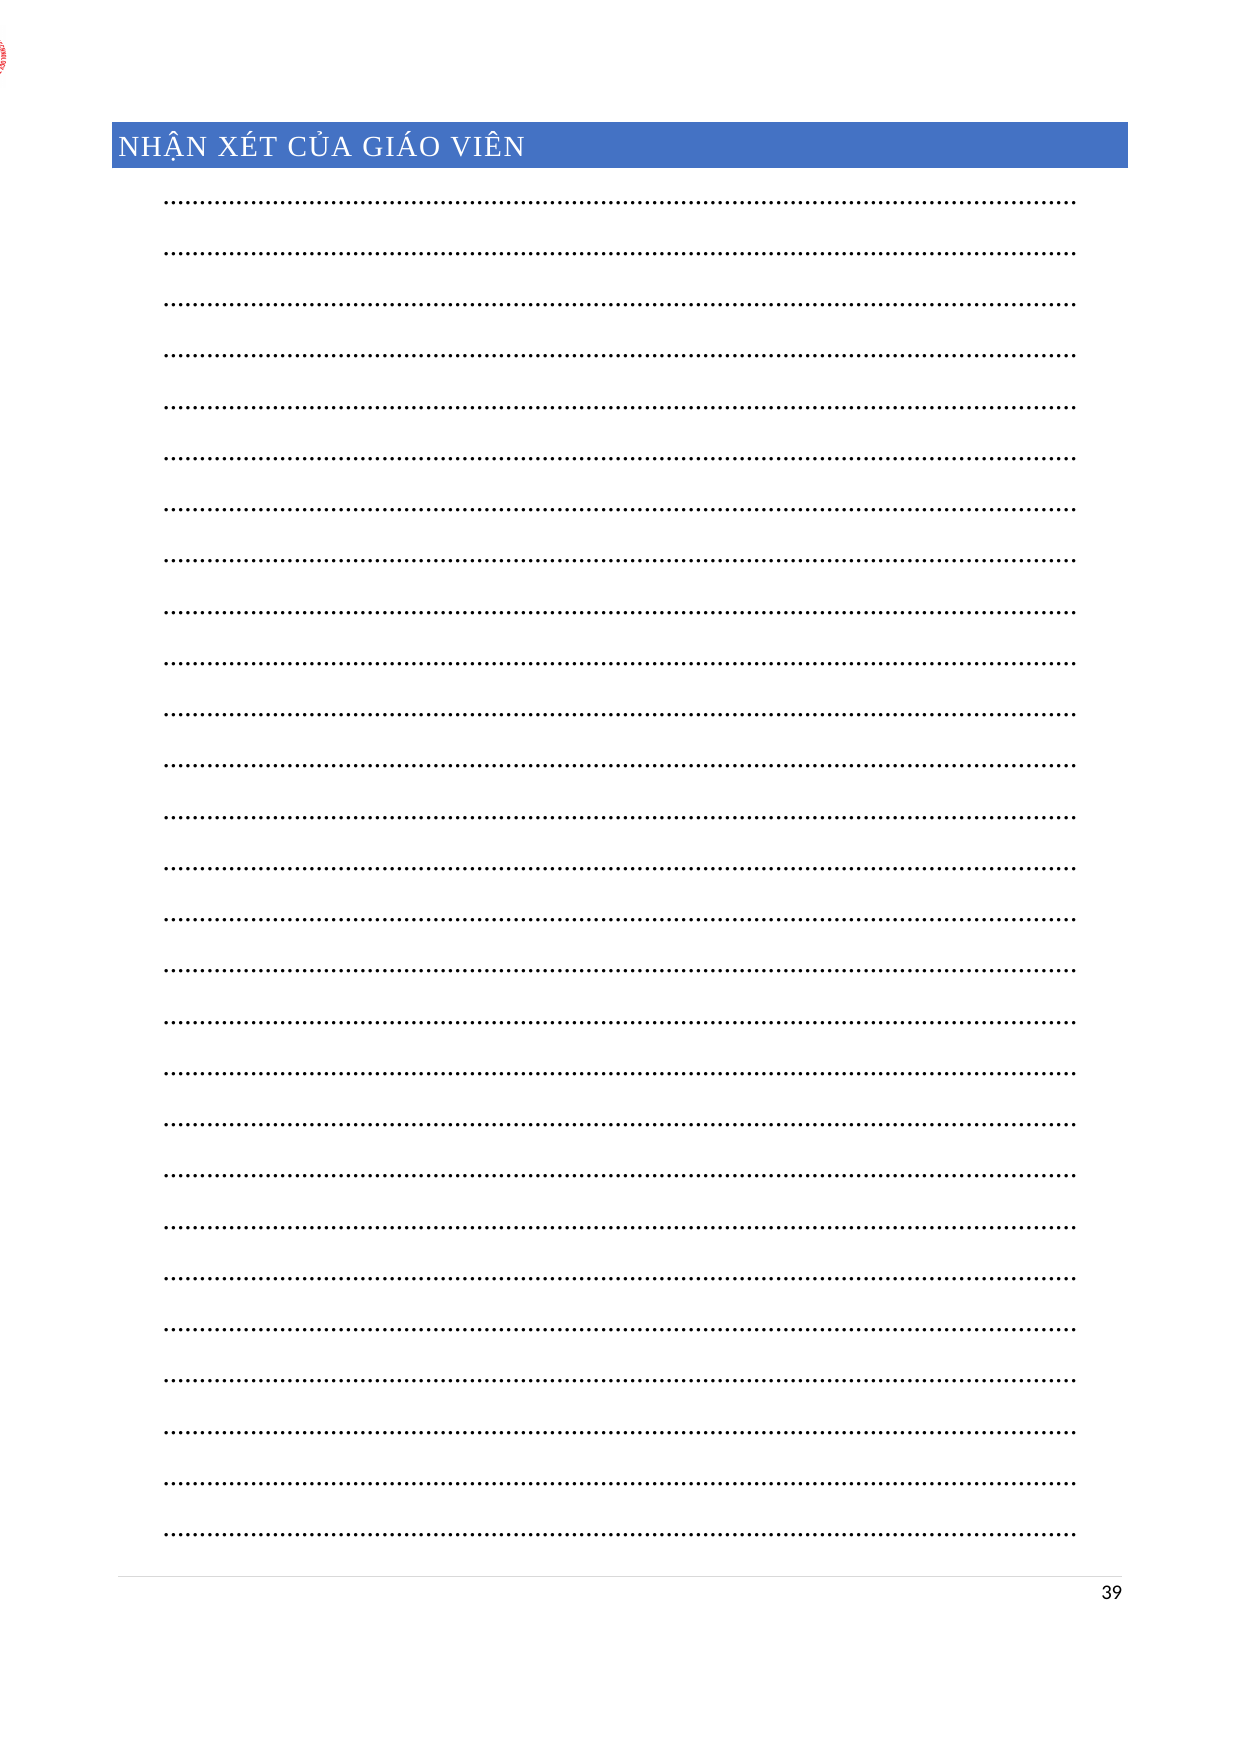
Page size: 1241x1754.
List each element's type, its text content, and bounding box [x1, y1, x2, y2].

subtitle NHẬN XÉT CỦA GIÁO VIÊN [118, 129, 1122, 162]
picture [0, 25, 7, 88]
